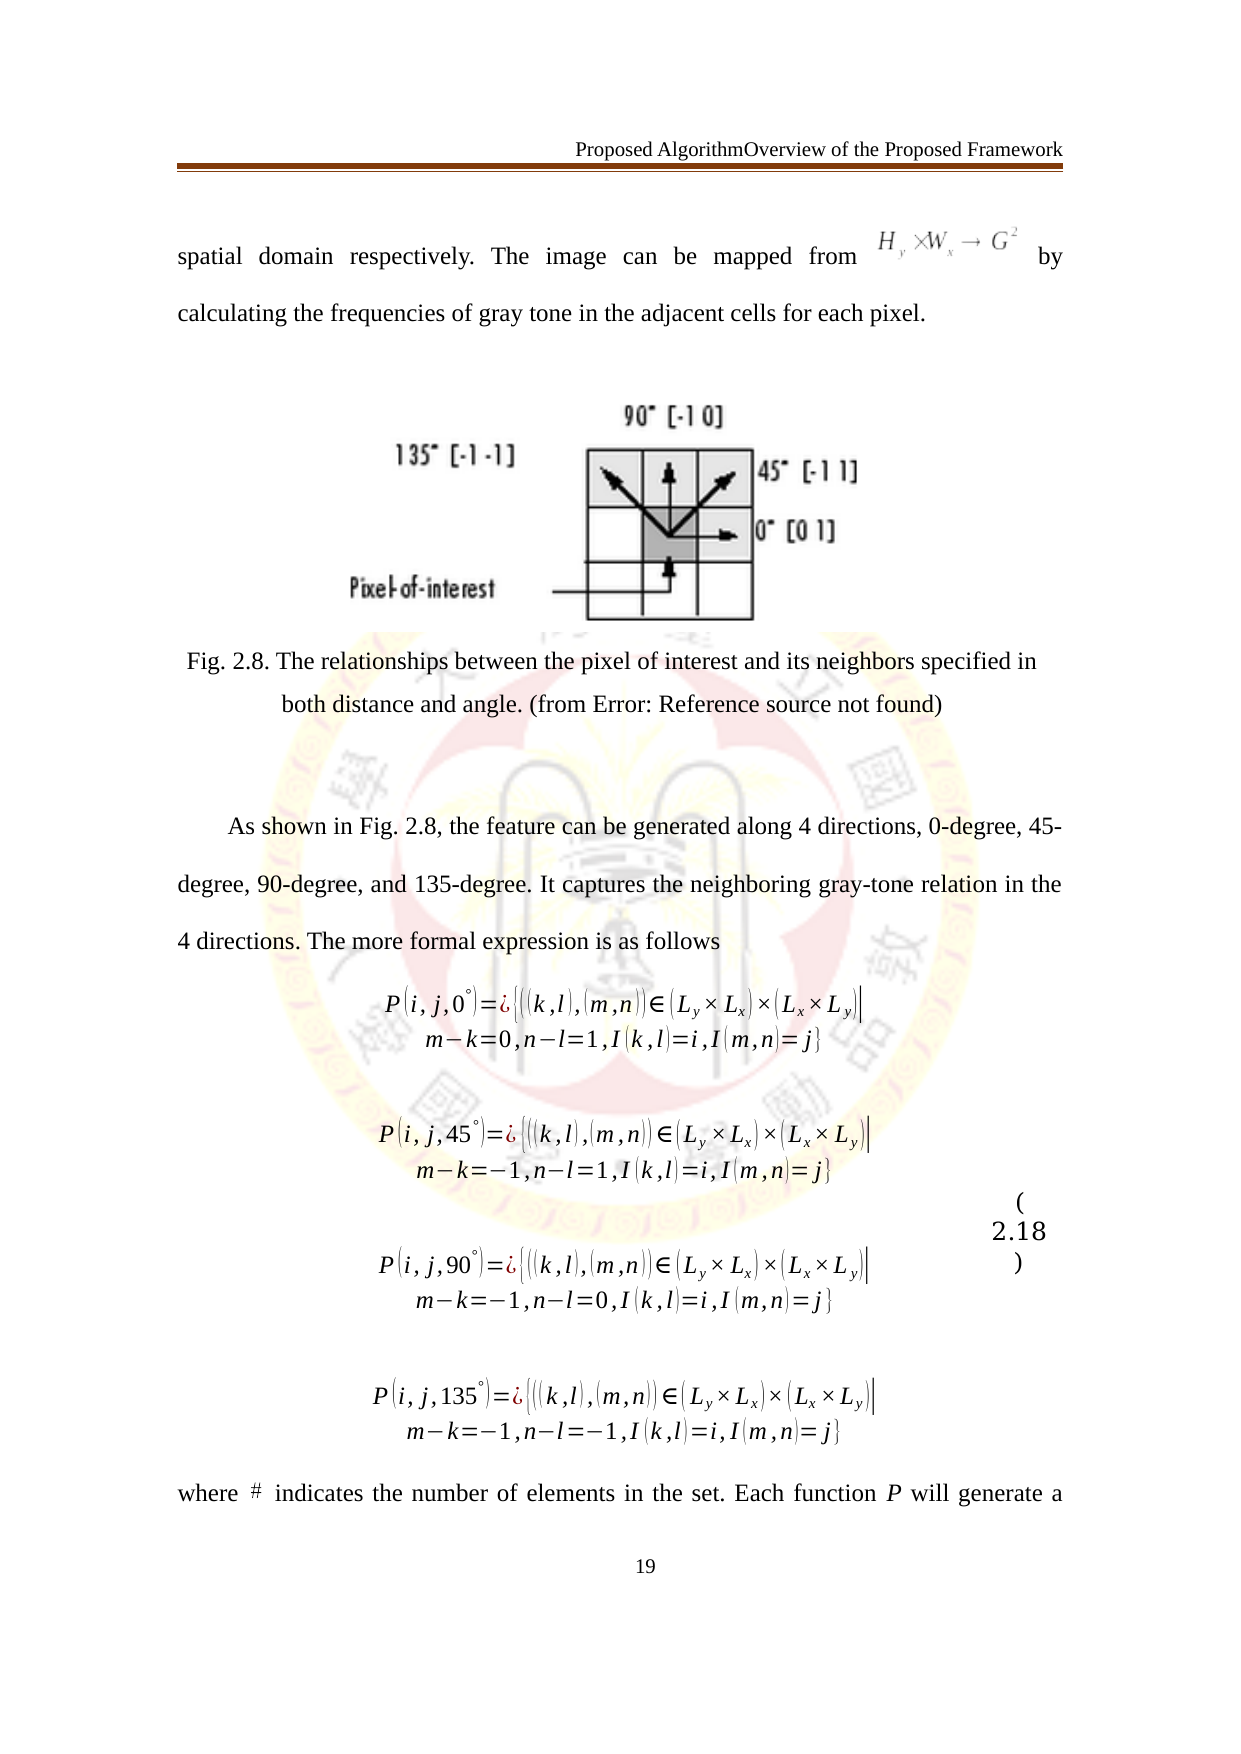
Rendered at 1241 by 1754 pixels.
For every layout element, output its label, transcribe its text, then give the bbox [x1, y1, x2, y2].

table_header (2.18) [975, 984, 1063, 1477]
text As shown in Fig. 2.8, the feature can be generated along 4 directions, 0-degree, 45-degree, 90-degree, and 135-degree. It captures the neighboring gray-tone relation in the 4 directions. The more formal expression is as follows [177, 811, 1063, 955]
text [177, 220, 1063, 327]
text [177, 1477, 1063, 1507]
table_header [275, 984, 975, 1477]
picture [344, 391, 879, 632]
